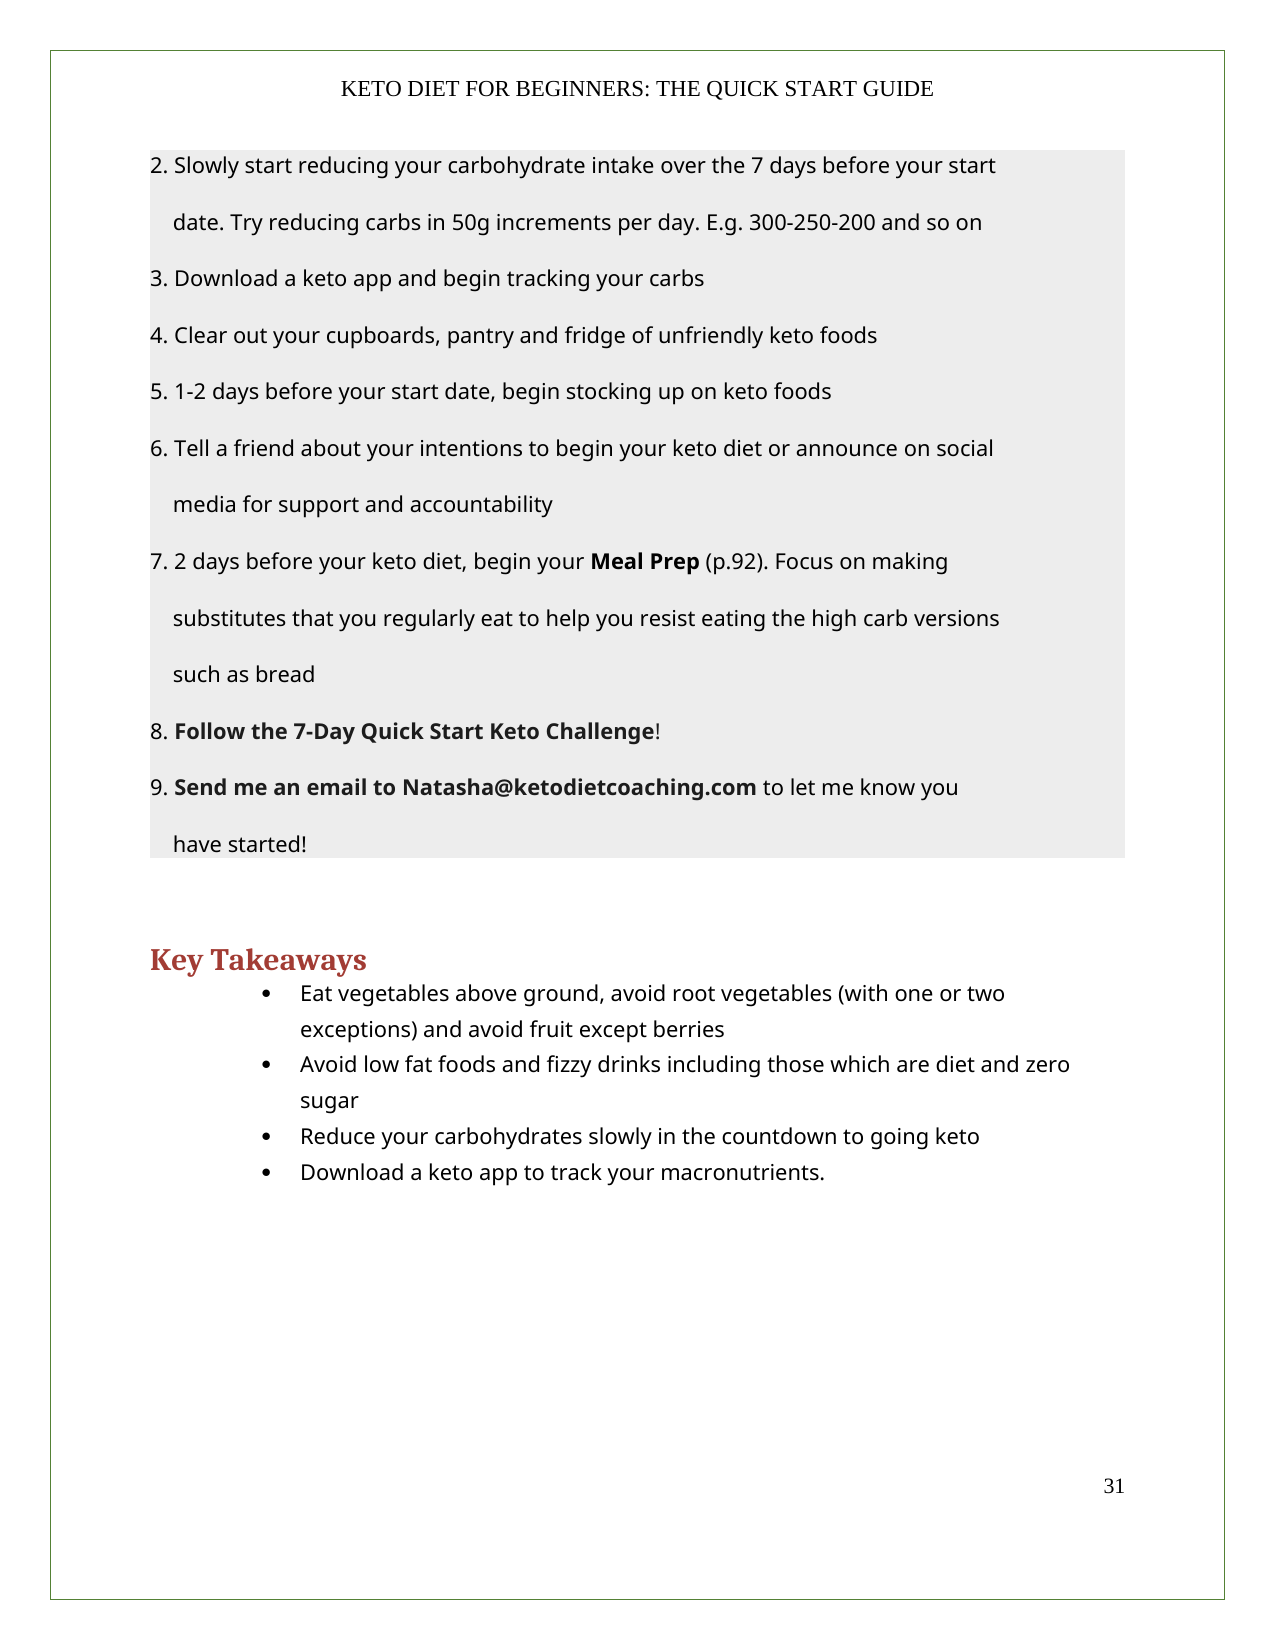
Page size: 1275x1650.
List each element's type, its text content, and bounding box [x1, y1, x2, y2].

text such as bread [150, 659, 1125, 689]
subtitle Key Takeaways [150, 942, 1125, 978]
list Download a keto app to track your macronutrients. [262, 1156, 1125, 1186]
text 7. 2 days before your keto diet, begin your Meal Prep (p.92). Focus on making [150, 546, 1125, 576]
text date. Try reducing carbs in 50g increments per day. E.g. 300-250-200 and so on [150, 207, 1125, 236]
list Avoid low fat foods and fizzy drinks including those which are diet and zero sugar [262, 1049, 1125, 1115]
text 2. Slowly start reducing your carbohydrate intake over the 7 days before your start [150, 150, 1125, 180]
text 9. Send me an email to Natasha@ketodietcoaching.com to let me know you [150, 772, 1125, 802]
text 4. Clear out your cupboards, pantry and fridge of unfriendly keto foods [150, 320, 1125, 349]
list Eat vegetables above ground, avoid root vegetables (with one or two exceptions) and avoid fruit except berries [262, 978, 1125, 1043]
list Reduce your carbohydrates slowly in the countdown to going keto [262, 1121, 1125, 1151]
text 5. 1-2 days before your start date, begin stocking up on keto foods [150, 376, 1125, 406]
text 8. Follow the 7-Day Quick Start Keto Challenge! [150, 716, 1125, 745]
text media for support and accountability [150, 489, 1125, 519]
text substitutes that you regularly eat to help you resist eating the high carb versions [150, 602, 1125, 632]
text 3. Download a keto app and begin tracking your carbs [150, 263, 1125, 293]
text 6. Tell a friend about your intentions to begin your keto diet or announce on social [150, 433, 1125, 463]
text have started! [150, 829, 1125, 858]
